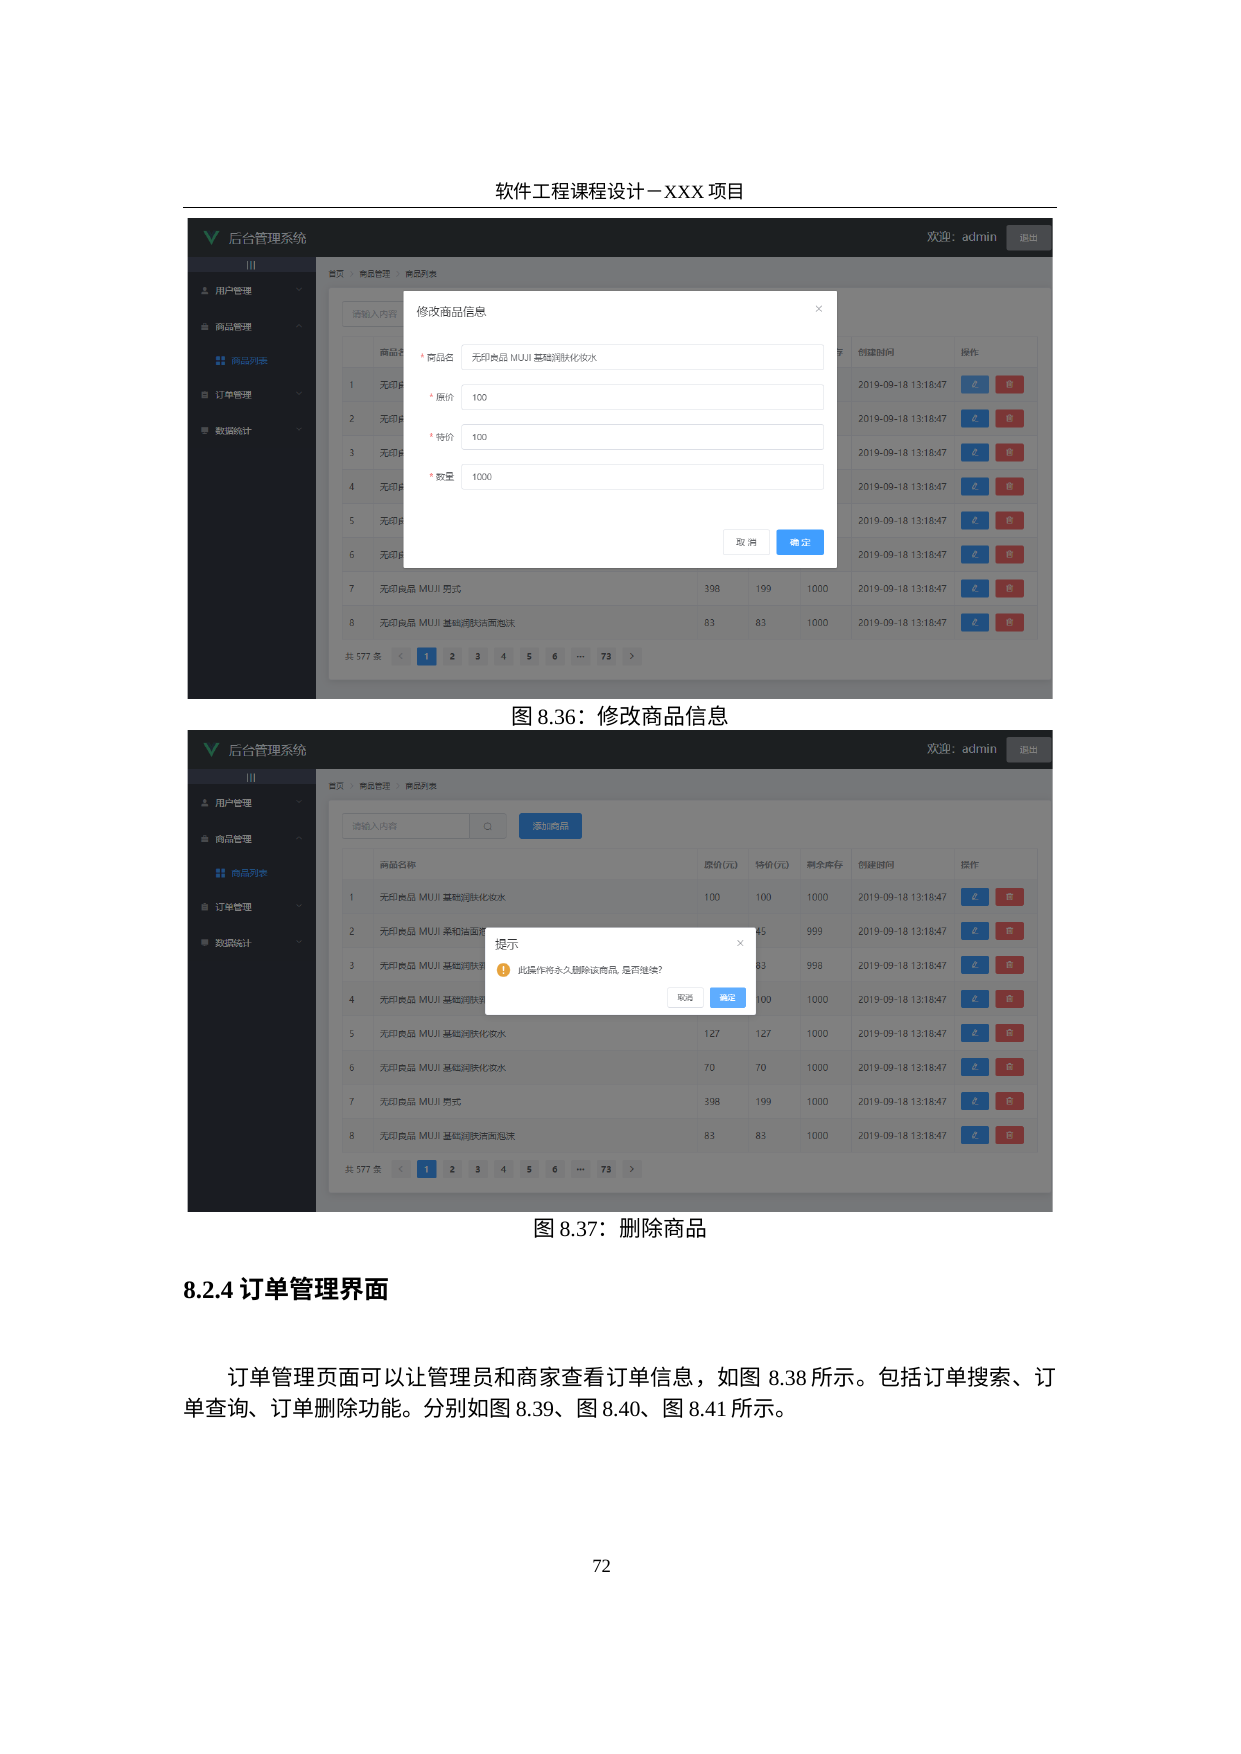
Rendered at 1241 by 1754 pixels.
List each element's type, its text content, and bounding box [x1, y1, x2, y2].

text 图8.36：修改商品信息 [183, 699, 1057, 731]
picture [187, 218, 1053, 699]
text 图8.37：删除商品 [183, 1211, 1057, 1243]
text 订单管理页面可以让管理员和商家查看订单信息，如图8.38所示。包括订单搜索、订单查询、订单删除功能。分别如图8.39、图8.40、图8.41所示。 [183, 1360, 1057, 1423]
subtitle 8.2.4 订单管理界面 [183, 1270, 1057, 1306]
picture [187, 730, 1053, 1212]
